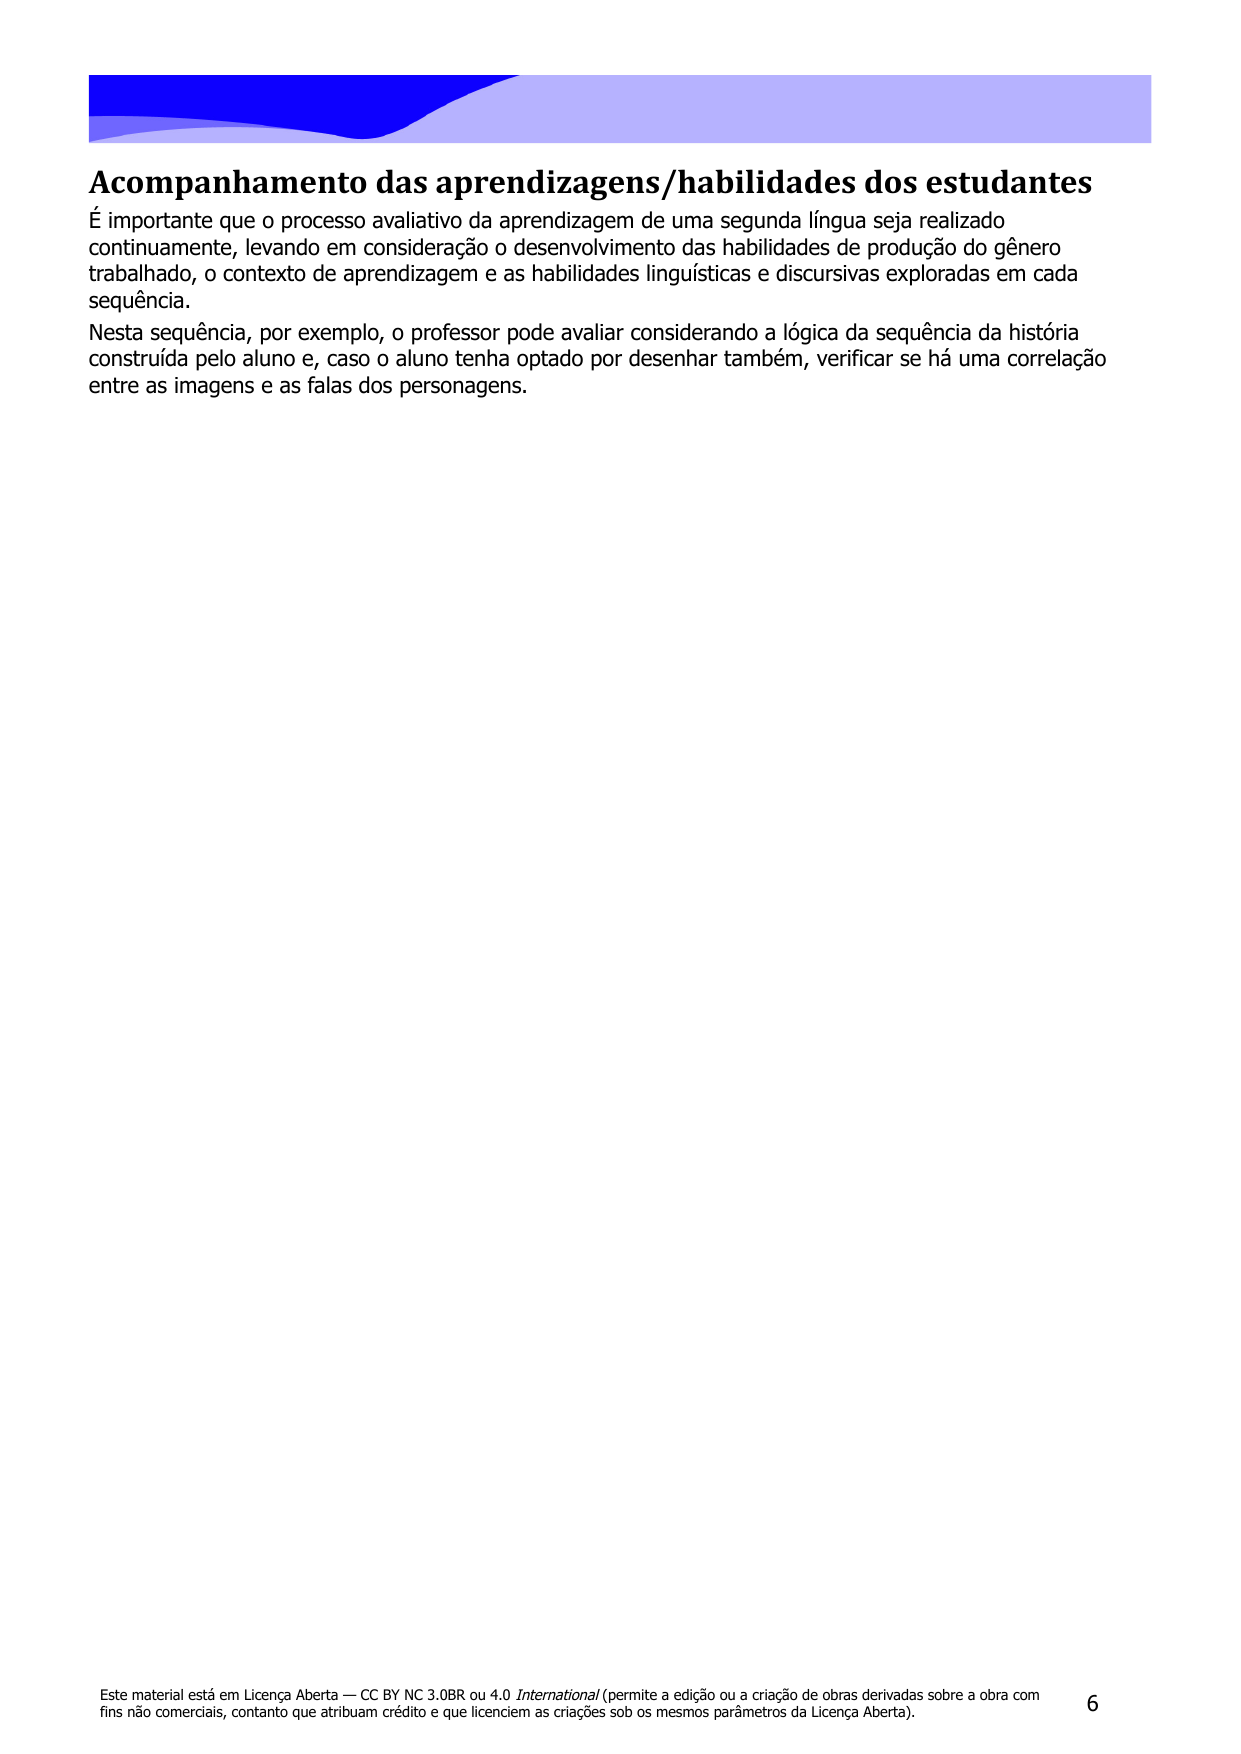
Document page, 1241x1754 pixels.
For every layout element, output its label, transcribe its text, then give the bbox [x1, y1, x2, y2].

text Acompanhamento das aprendizagens/habilidades dos estudantes [89, 162, 1152, 201]
picture [88, 75, 1152, 156]
text Nesta sequência, por exemplo, o professor pode avaliar considerando a lógica da sequência da história construída pelo aluno e, caso o aluno tenha optado por desenhar também, verificar se há uma correlação entre as imagens e as falas dos personagens. [89, 318, 1152, 398]
text É importante que o processo avaliativo da aprendizagem de uma segunda língua seja realizado continuamente, levando em consideração o desenvolvimento das habilidades de produção do gênero trabalhado, o contexto de aprendizagem e as habilidades linguísticas e discursivas exploradas em cada sequência. [89, 207, 1152, 313]
